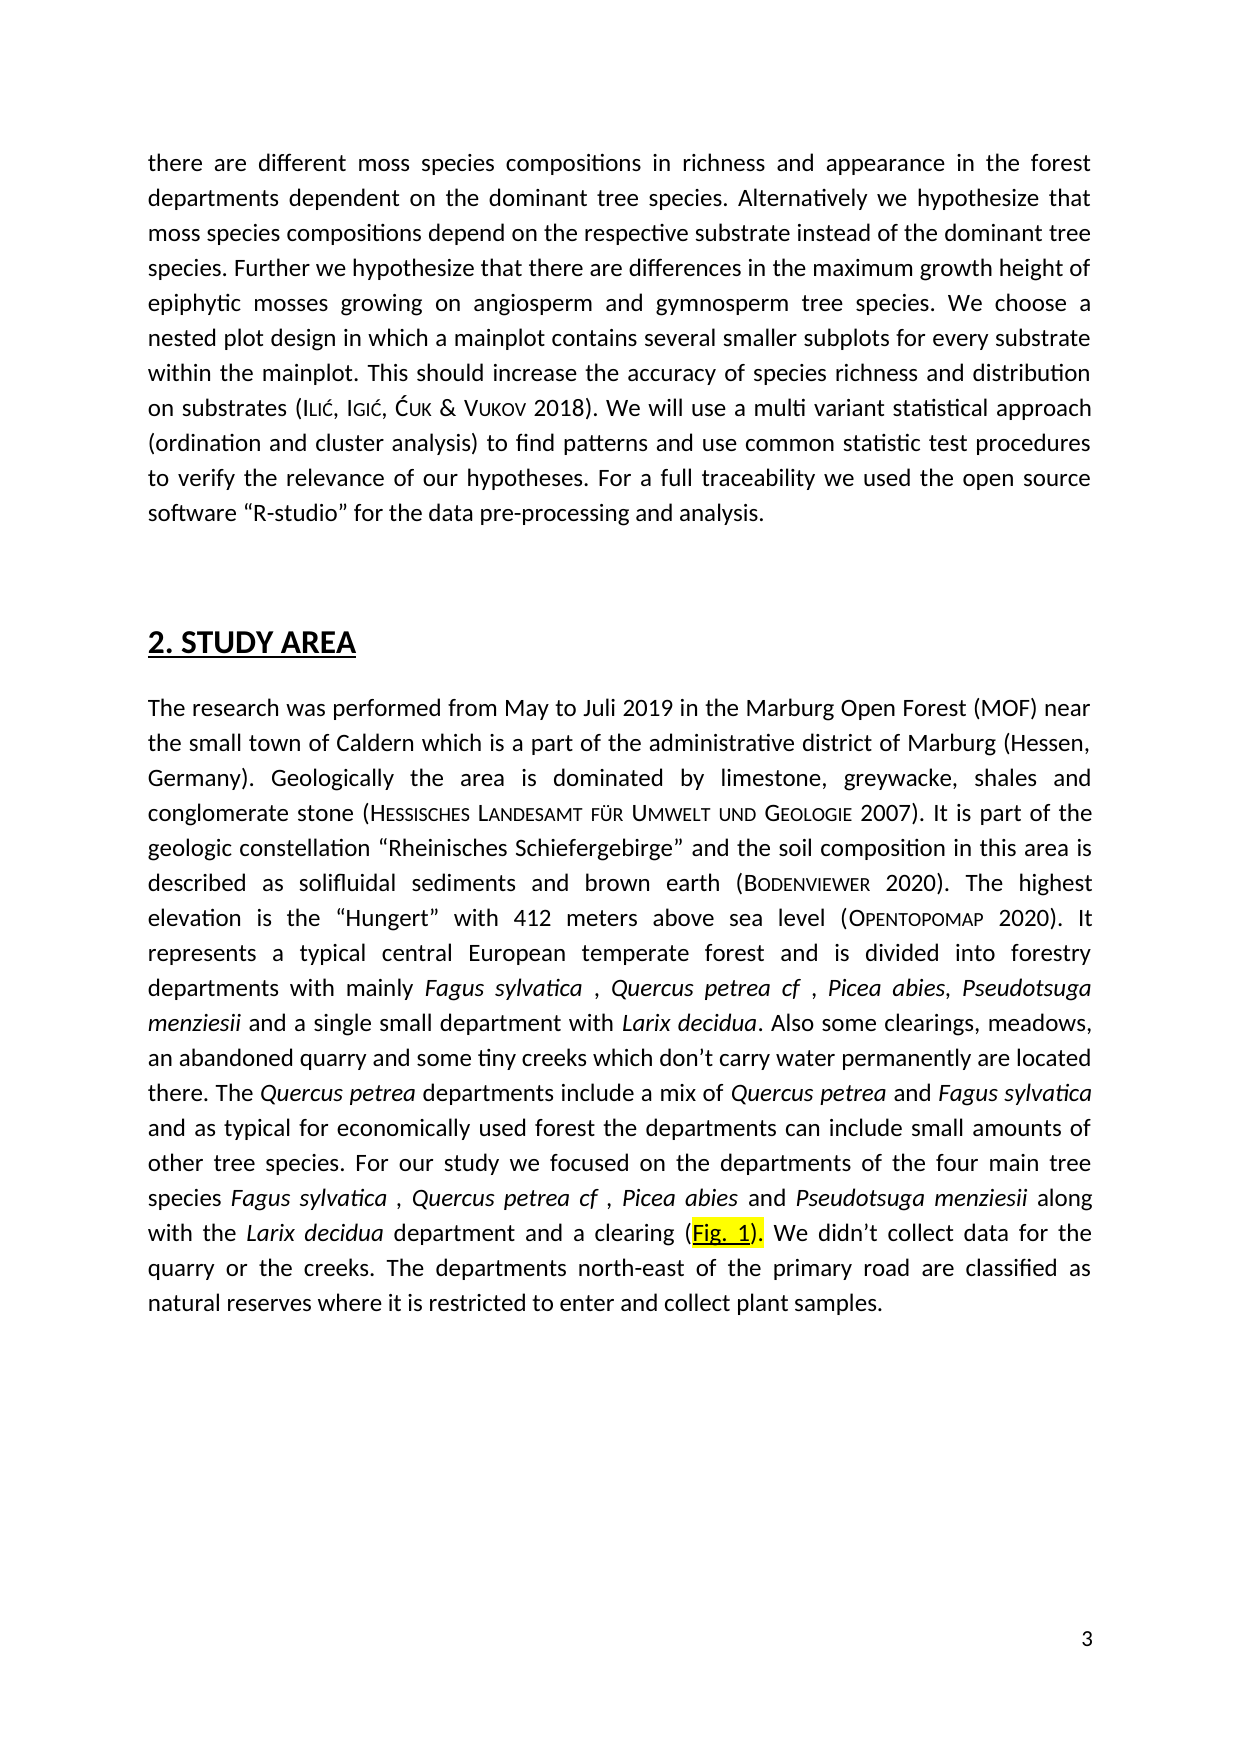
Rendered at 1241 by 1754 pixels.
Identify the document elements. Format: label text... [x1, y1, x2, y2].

text The research was performed from May to Juli 2019 in the Marburg Open Forest (MOF) near the small town of Caldern which is a part of the administrative district of Marburg (Hessen, Germany). Geologically the area is dominated by limestone, greywacke, shales and conglomerate stone (Hessisches Landesamt für Umwelt und Geologie 2007). It is part of the geologic constellation “Rheinisches Schiefergebirge” and the soil composition in this area is described as solifluidal sediments and brown earth (Bodenviewer 2020). The highest elevation is the “Hungert” with 412 meters above sea level (Opentopomap 2020). It represents a typical central European temperate forest and is divided into forestry departments with mainly Fagus sylvatica , Quercus petrea cf , Picea abies, Pseudotsuga menziesii and a single small department with Larix decidua. Also some clearings, meadows, an abandoned quarry and some tiny creeks which don’t carry water permanently are located there. The Quercus petrea departments include a mix of Quercus petrea and Fagus sylvatica and as typical for economically used forest the departments can include small amounts of other tree species. For our study we focused on the departments of the four main tree species Fagus sylvatica , Quercus petrea cf , Picea abies and Pseudotsuga menziesii along with the Larix decidua department and a clearing (Fig. 1). We didn’t collect data for the quarry or the creeks. The departments north-east of the primary road are classified as natural reserves where it is restricted to enter and collect plant samples. [148, 863, 1093, 1318]
text 2. Study area [110, 621, 1093, 662]
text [148, 148, 1093, 528]
text The research was performed from May to Juli 2019 in the Marburg Open Forest (MOF) near the small town of Caldern which is a part of the administrative district of Marburg (Hessen, Germany). Geologically the area is dominated by limestone, greywacke, shales and conglomerate stone (Hessisches Landesamt für Umwelt und Geologie 2007). It is part of the geologic constellation “Rheinisches Schiefergebirge” and the soil composition in this area is described as solifluidal sediments and brown earth (Bodenviewer 2020). The highest elevation is the “Hungert” with 412 meters above sea level (Opentopomap 2020). It represents a typical central European temperate forest and is divided into forestry departments with mainly Fagus sylvatica , Quercus petrea cf , Picea abies, Pseudotsuga menziesii and a single small department with Larix decidua. Also some clearings, meadows, an abandoned quarry and some tiny creeks which don’t carry water permanently are located there. The Quercus petrea departments include a mix of Quercus petrea and Fagus sylvatica and as typical for economically used forest the departments can include small amounts of other tree species. For our study we focused on the departments of the four main tree species Fagus sylvatica , Quercus petrea cf , Picea abies and Pseudotsuga menziesii along with the Larix decidua department and a clearing (Fig. 1). We didn’t collect data for the quarry or the creeks. The departments north-east of the primary road are classified as natural reserves where it is restricted to enter and collect plant samples. [148, 692, 1093, 832]
